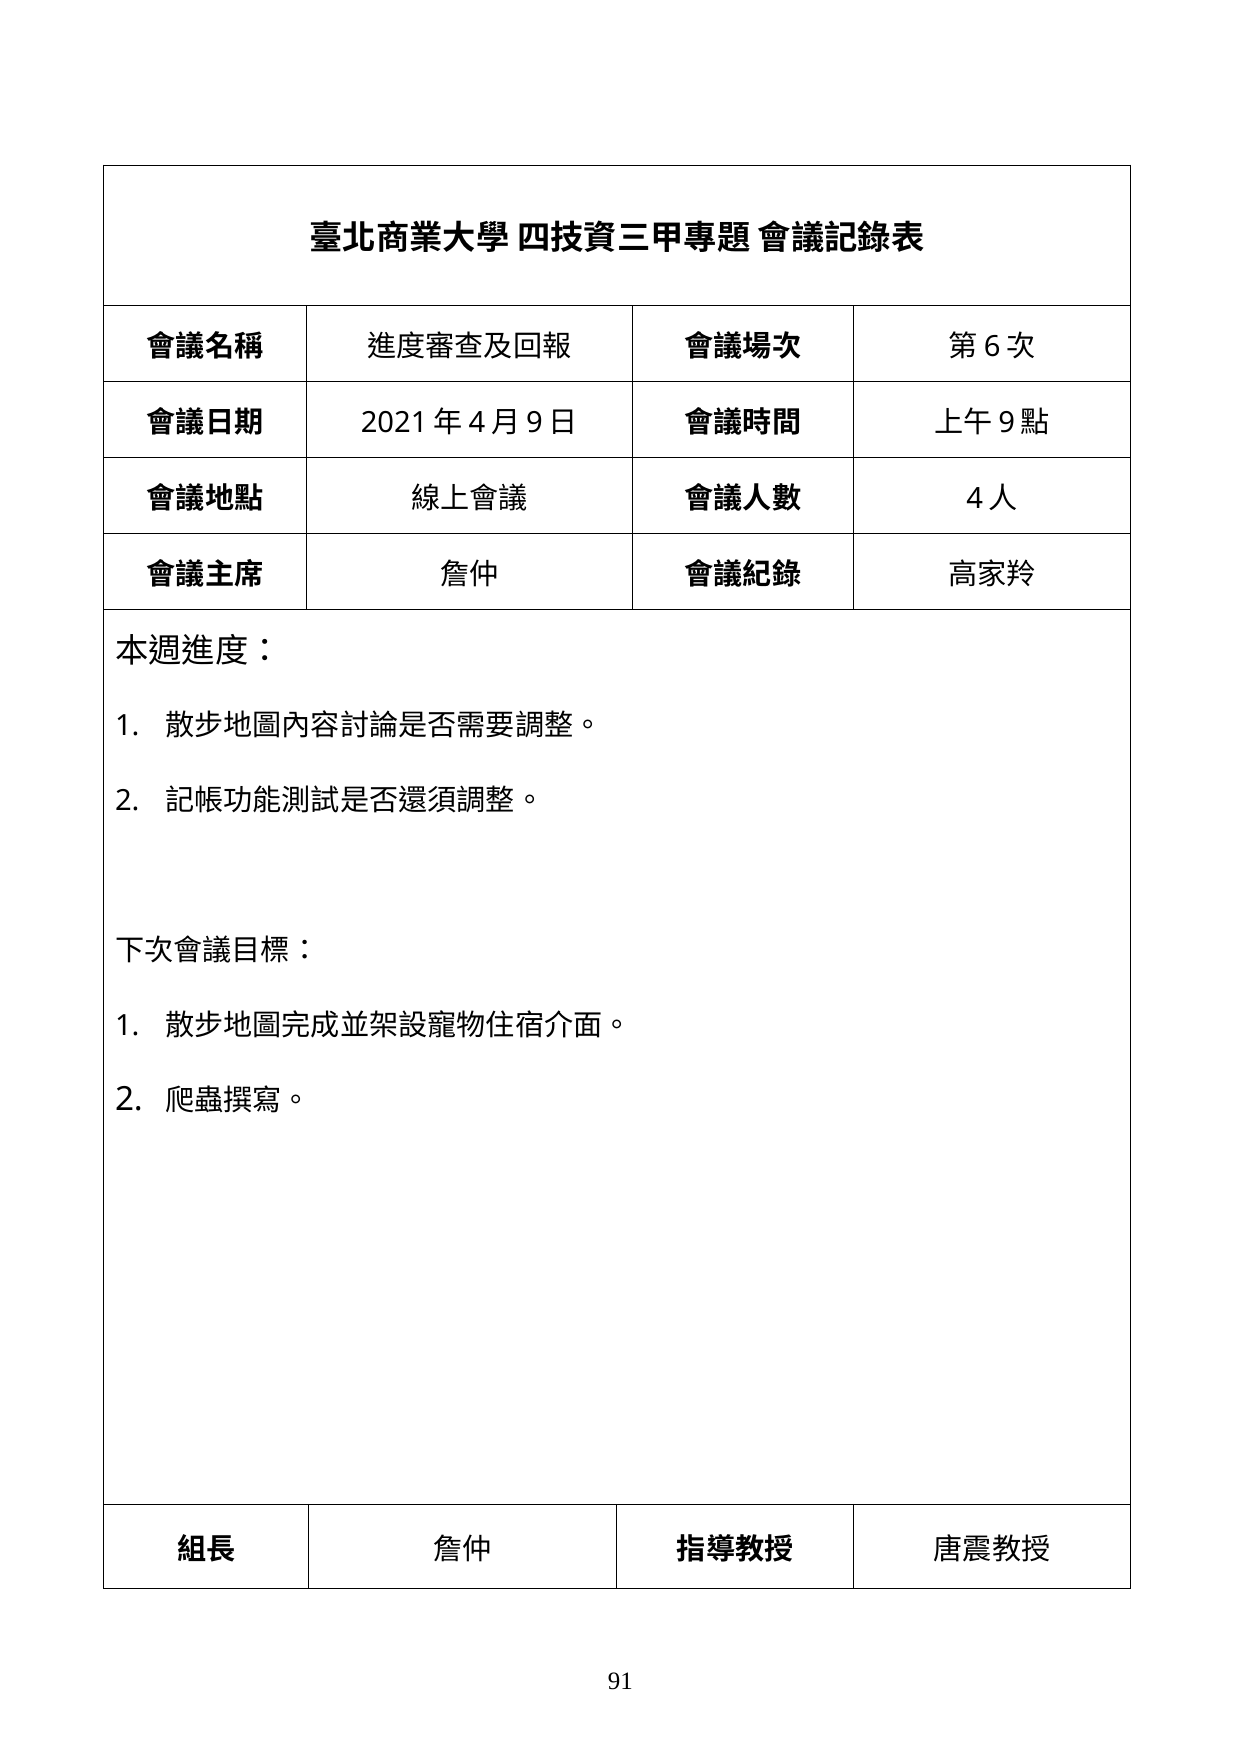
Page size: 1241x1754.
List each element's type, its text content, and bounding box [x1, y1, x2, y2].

table_cell 會議地點 [104, 458, 306, 533]
table_cell 詹仲 [307, 534, 632, 609]
table_cell 2021年4月9日 [307, 382, 632, 457]
table_cell 高家羚 [854, 534, 1130, 609]
table_cell 第6次 [854, 306, 1130, 381]
table_cell 會議主席 [104, 534, 306, 609]
table_cell 唐震教授 [854, 1505, 1130, 1588]
table_cell 會議日期 [104, 382, 306, 457]
table_cell 組長 [104, 1505, 308, 1588]
table_cell 會議時間 [633, 382, 853, 457]
table_cell 線上會議 [307, 458, 632, 533]
table_cell 進度審查及回報 [307, 306, 632, 381]
table_cell 詹仲 [309, 1505, 616, 1588]
table_cell 會議紀錄 [633, 534, 853, 609]
table_cell 會議人數 [633, 458, 853, 533]
table_cell 4人 [854, 458, 1130, 533]
table_cell 上午9點 [854, 382, 1130, 457]
table_cell 指導教授 [617, 1505, 853, 1588]
table_header 臺北商業大學 四技資三甲專題 會議記錄表 [104, 166, 1130, 305]
table_cell 本週進度： 散步地圖內容討論是否需要調整。 記帳功能測試是否還須調整。 下次會議目標： 散步地圖完成並架設寵物住宿介面。 爬蟲撰寫。 [104, 610, 1130, 1504]
table_cell 會議名稱 [104, 306, 306, 381]
table_cell 會議場次 [633, 306, 853, 381]
